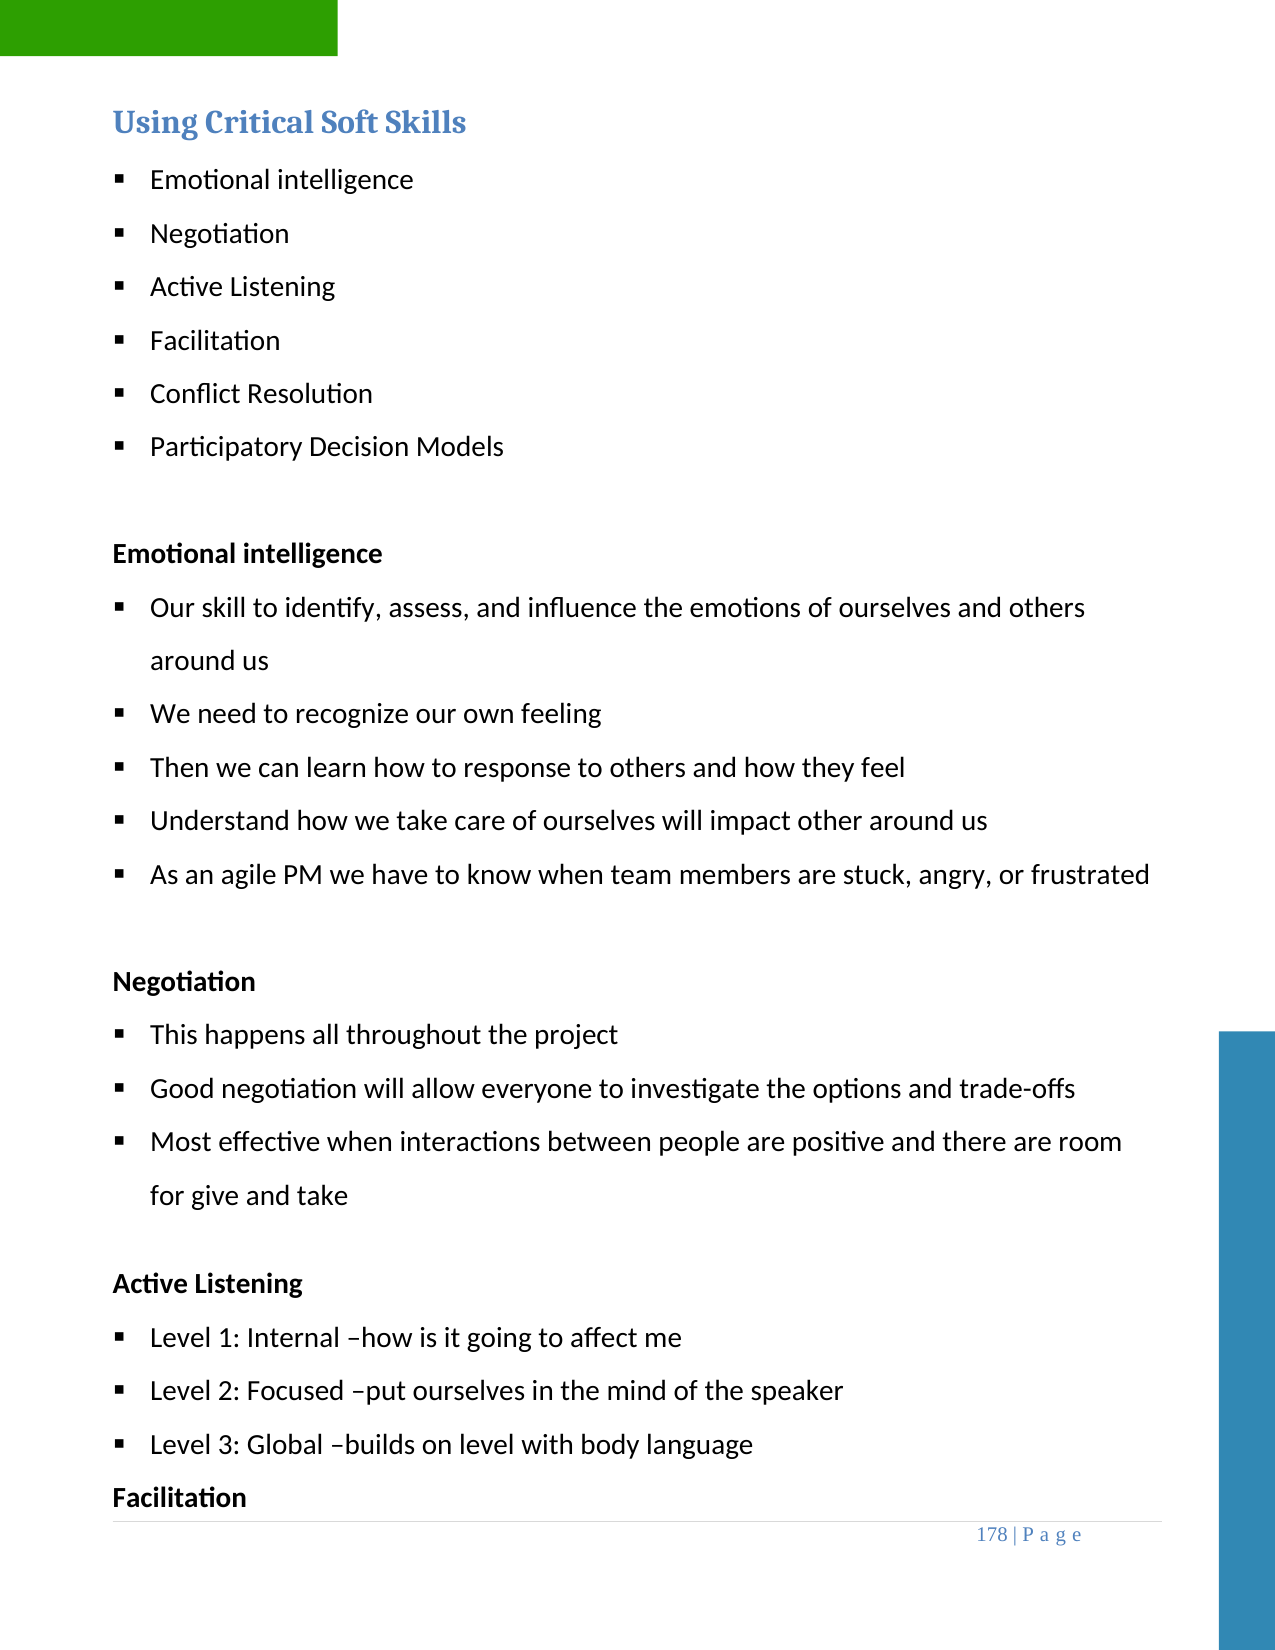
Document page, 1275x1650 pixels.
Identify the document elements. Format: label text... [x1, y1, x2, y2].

list Active Listening [112, 268, 1162, 304]
list Level 1: Internal –how is it going to affect me [112, 1319, 1162, 1355]
list Understand how we take care of ourselves will impact other around us [112, 802, 1162, 838]
text Emotional intelligence [112, 535, 1162, 571]
list Emotional intelligence [112, 161, 1162, 197]
list Level 2: Focused –put ourselves in the mind of the speaker [112, 1372, 1162, 1408]
list Good negotiation will allow everyone to investigate the options and trade-offs [112, 1070, 1162, 1105]
list We need to recognize our own feeling [112, 696, 1162, 731]
text Facilitation [112, 1479, 1162, 1515]
list Negotiation [112, 215, 1162, 250]
text Using Critical Soft Skills [112, 104, 1162, 142]
list Most effective when interactions between people are positive and there are room for give and take [112, 1123, 1162, 1212]
text Negotiation [112, 963, 1162, 998]
list As an agile PM we have to know when team members are stuck, angry, or frustrated [112, 856, 1162, 892]
list Our skill to identify, assess, and influence the emotions of ourselves and others around us [112, 589, 1162, 678]
list Then we can learn how to response to others and how they feel [112, 749, 1162, 785]
list This happens all throughout the project [112, 1016, 1162, 1052]
text Active Listening [112, 1266, 1162, 1301]
list Level 3: Global –builds on level with body language [112, 1426, 1162, 1462]
list Participatory Decision Models [112, 428, 1162, 464]
list Conflict Resolution [112, 375, 1162, 411]
list Facilitation [112, 322, 1162, 357]
